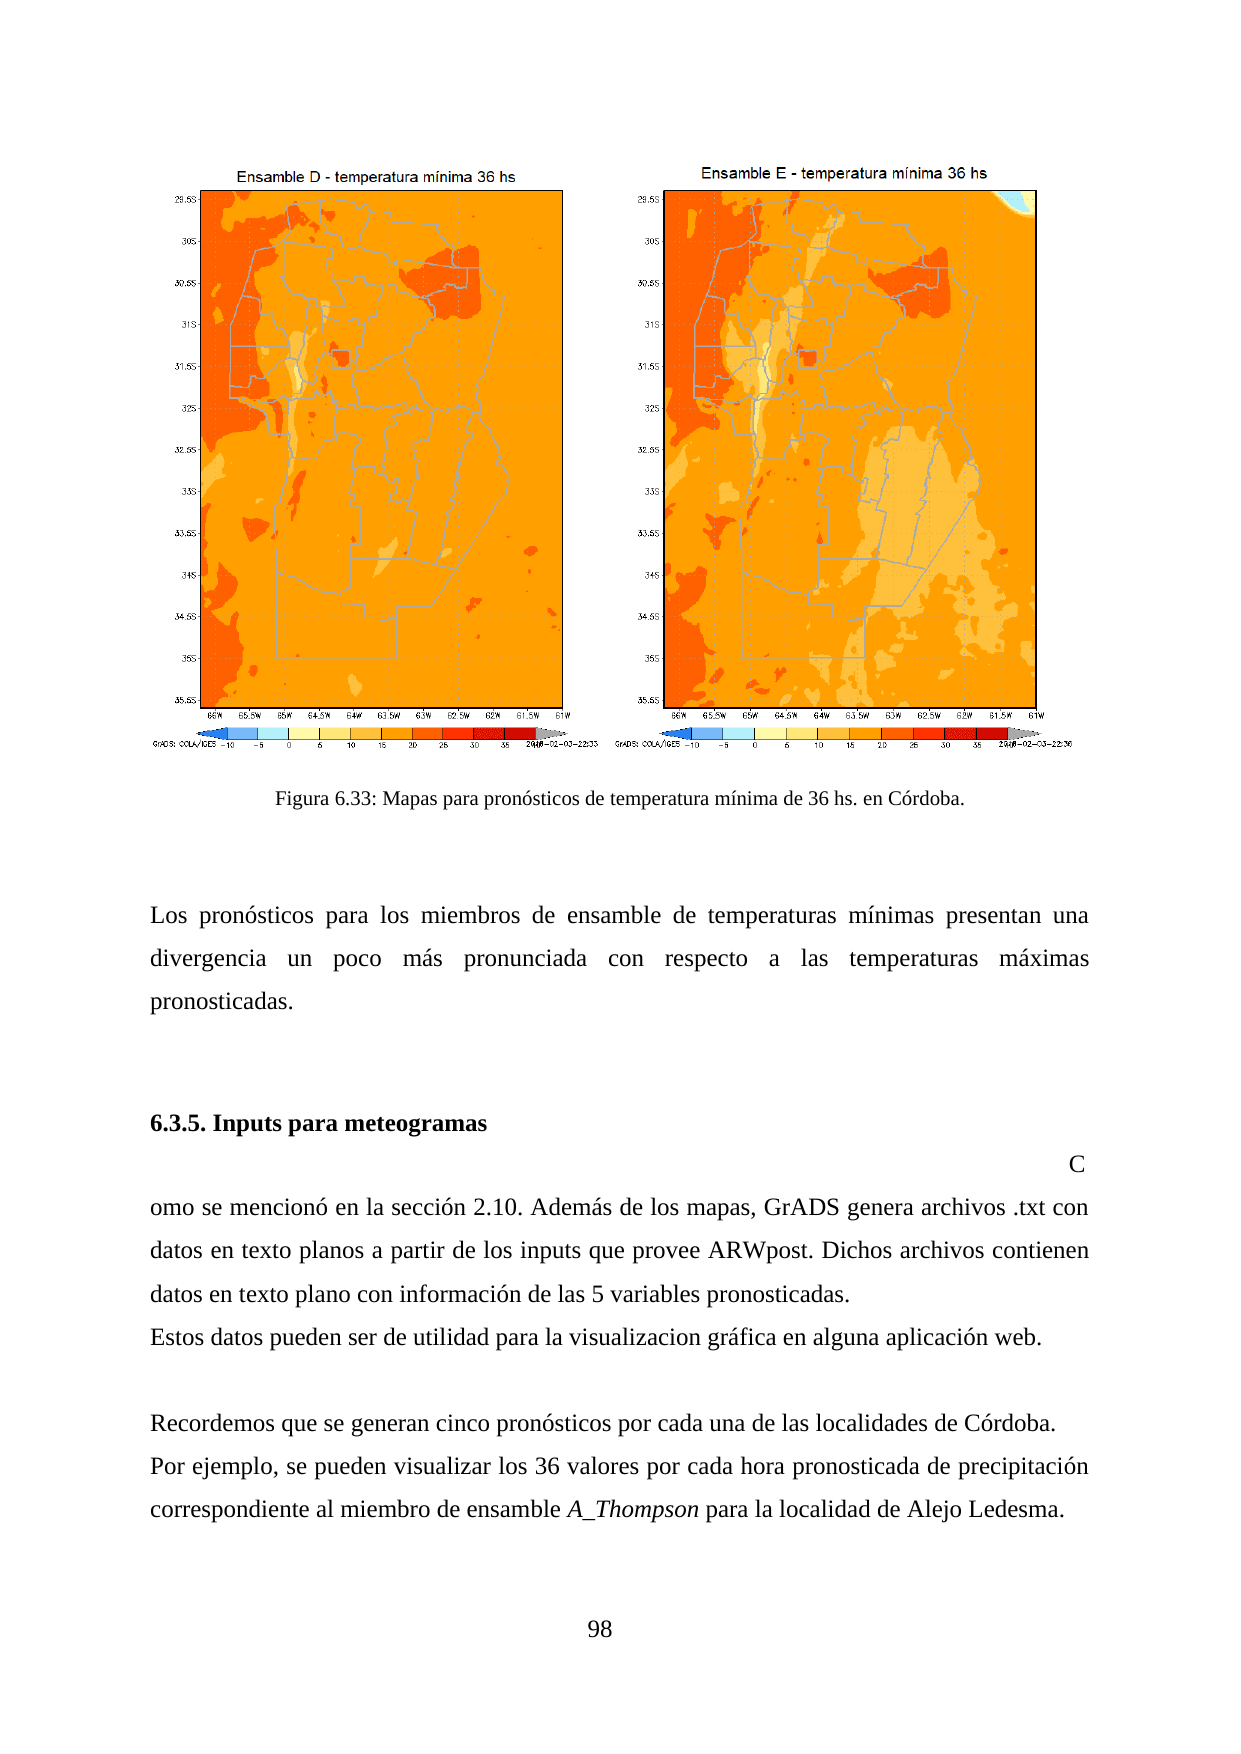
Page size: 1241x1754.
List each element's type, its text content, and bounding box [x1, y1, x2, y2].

text Estos datos pueden ser de utilidad para la visualizacion gráfica en alguna aplicación web. [150, 1322, 1090, 1351]
text Recordemos que se generan cinco pronósticos por cada una de las localidades de Córdoba. [150, 1408, 1090, 1437]
text Como se mencionó en la sección 2.10. Además de los mapas, GrADS genera archivos .txt con datos en texto planos a partir de los inputs que provee ARWpost. Dichos archivos contienen datos en texto plano con información de las 5 variables pronosticadas. [150, 1149, 1090, 1307]
picture [150, 150, 1088, 748]
subtitle 6.3.5. Inputs para meteogramas [150, 1108, 1090, 1137]
text Por ejemplo, se pueden visualizar los 36 valores por cada hora pronosticada de precipitación correspondiente al miembro de ensamble A_Thompson para la localidad de Alejo Ledesma. [150, 1451, 1090, 1523]
text Los pronósticos para los miembros de ensamble de temperaturas mínimas presentan una divergencia un poco más pronunciada con respecto a las temperaturas máximas pronosticadas. [150, 900, 1090, 1015]
